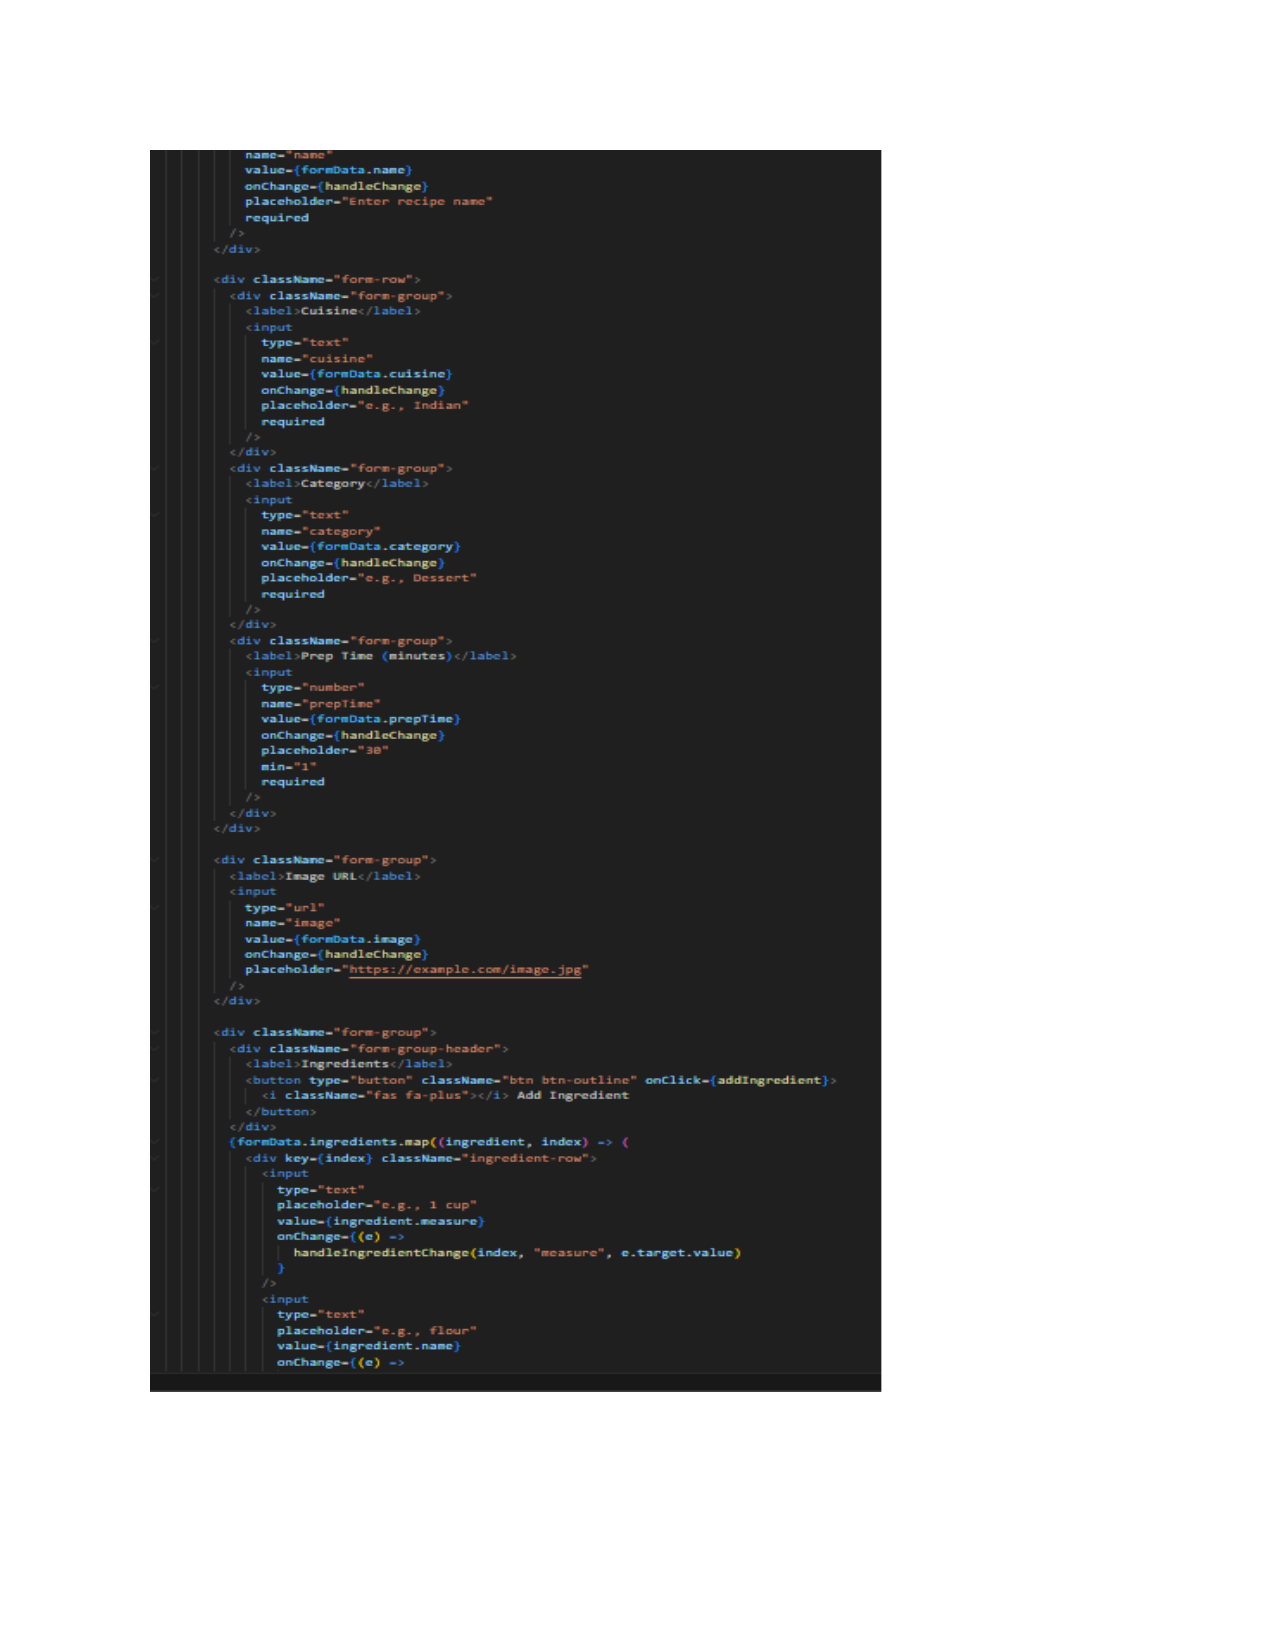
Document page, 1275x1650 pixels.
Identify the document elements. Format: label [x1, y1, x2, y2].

picture [150, 150, 882, 1392]
